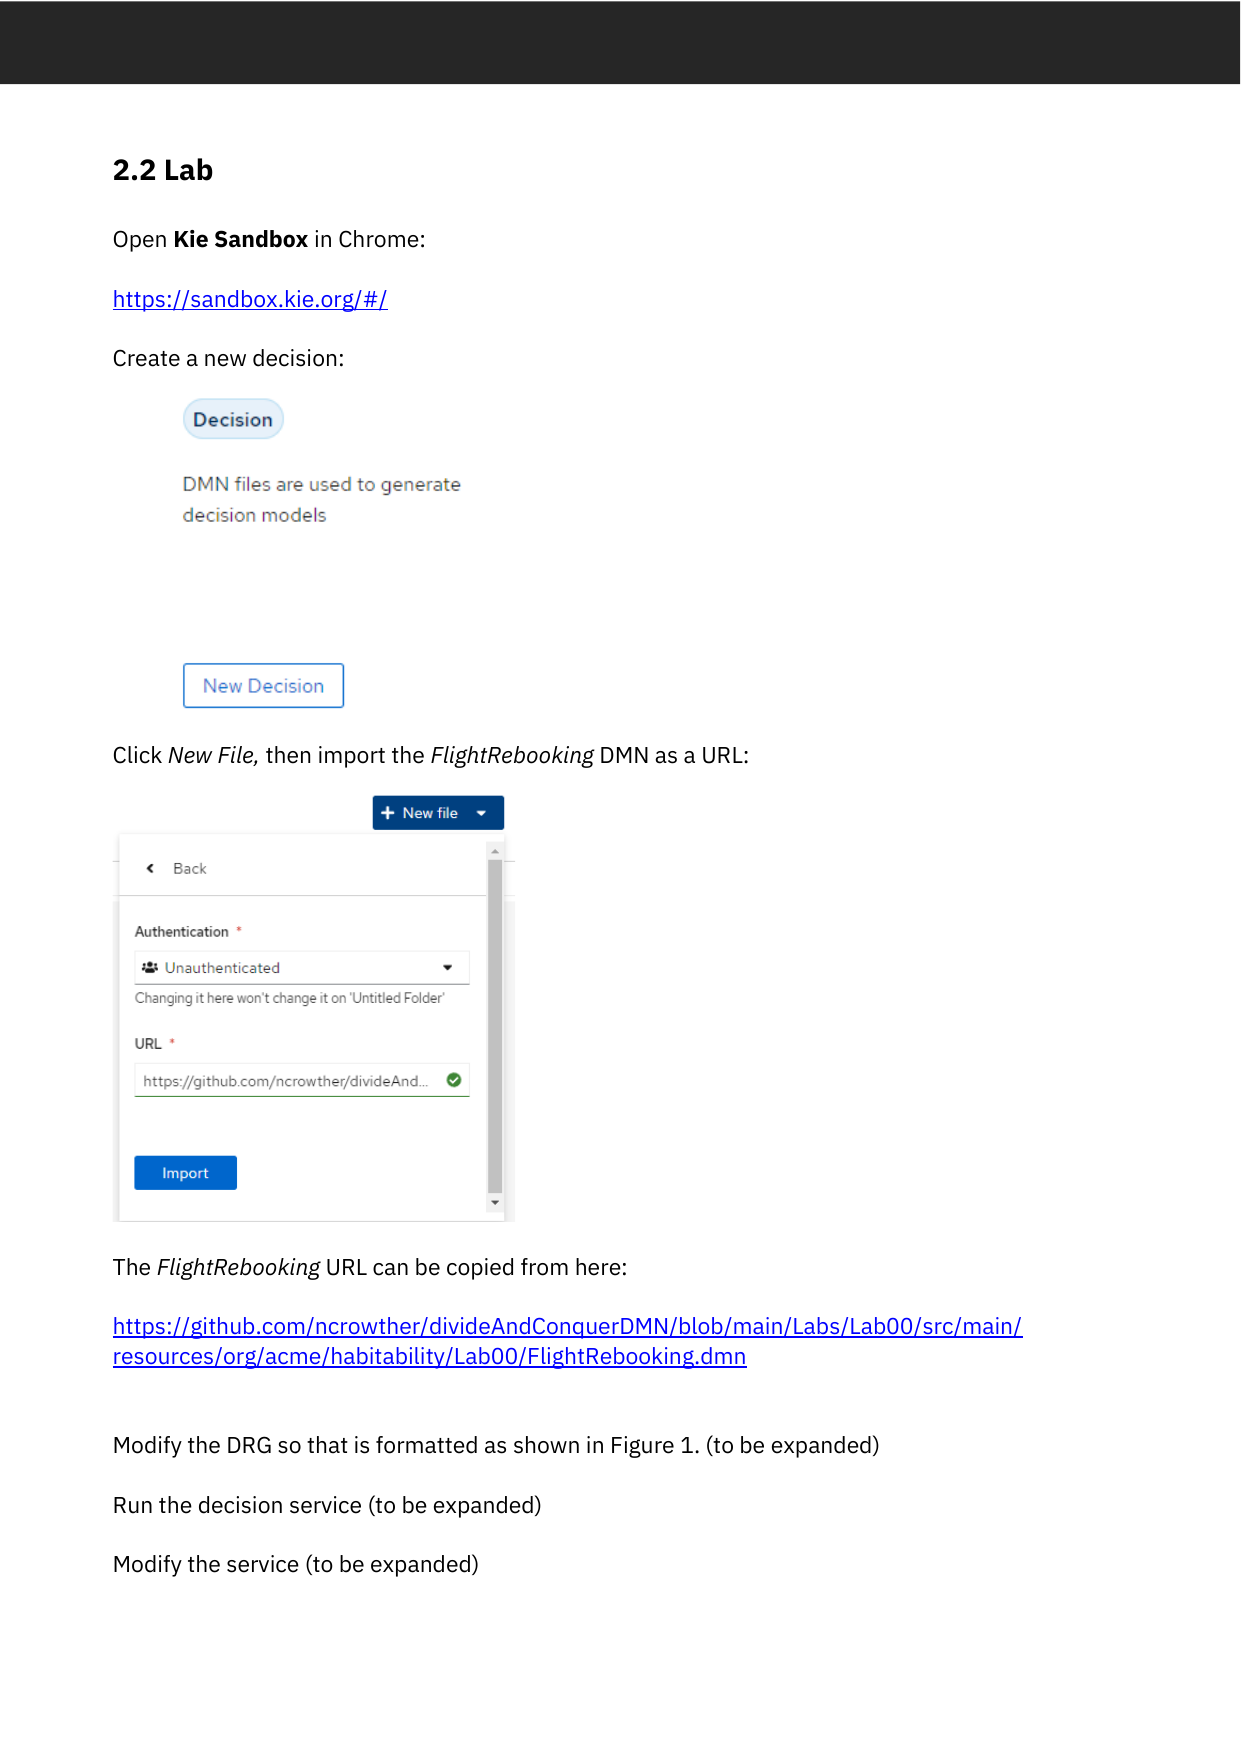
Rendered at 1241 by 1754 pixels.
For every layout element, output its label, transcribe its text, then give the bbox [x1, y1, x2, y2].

subtitle Lab [112, 150, 1128, 188]
text Create a new decision: [112, 343, 1128, 373]
text https://github.com/ncrowther/divideAndConquerDMN/blob/main/Labs/Lab00/src/main/resources/org/acme/habitability/Lab00/FlightRebooking.dmn [112, 1311, 1128, 1371]
text Modify the service (to be expanded) [112, 1549, 1128, 1579]
text Run the decision service (to be expanded) [112, 1490, 1128, 1519]
picture [112, 770, 515, 1222]
text https://sandbox.kie.org/#/ [112, 283, 1128, 313]
text Modify the DRG so that is formatted as shown in Figure 1. (to be expanded) [112, 1430, 1128, 1460]
picture [112, 372, 473, 711]
text Click New File, then import the FlightRebooking DMN as a URL: [112, 740, 1128, 770]
text The FlightRebooking URL can be copied from here: [112, 1251, 1128, 1281]
text Open Kie Sandbox in Chrome: [112, 224, 1128, 254]
